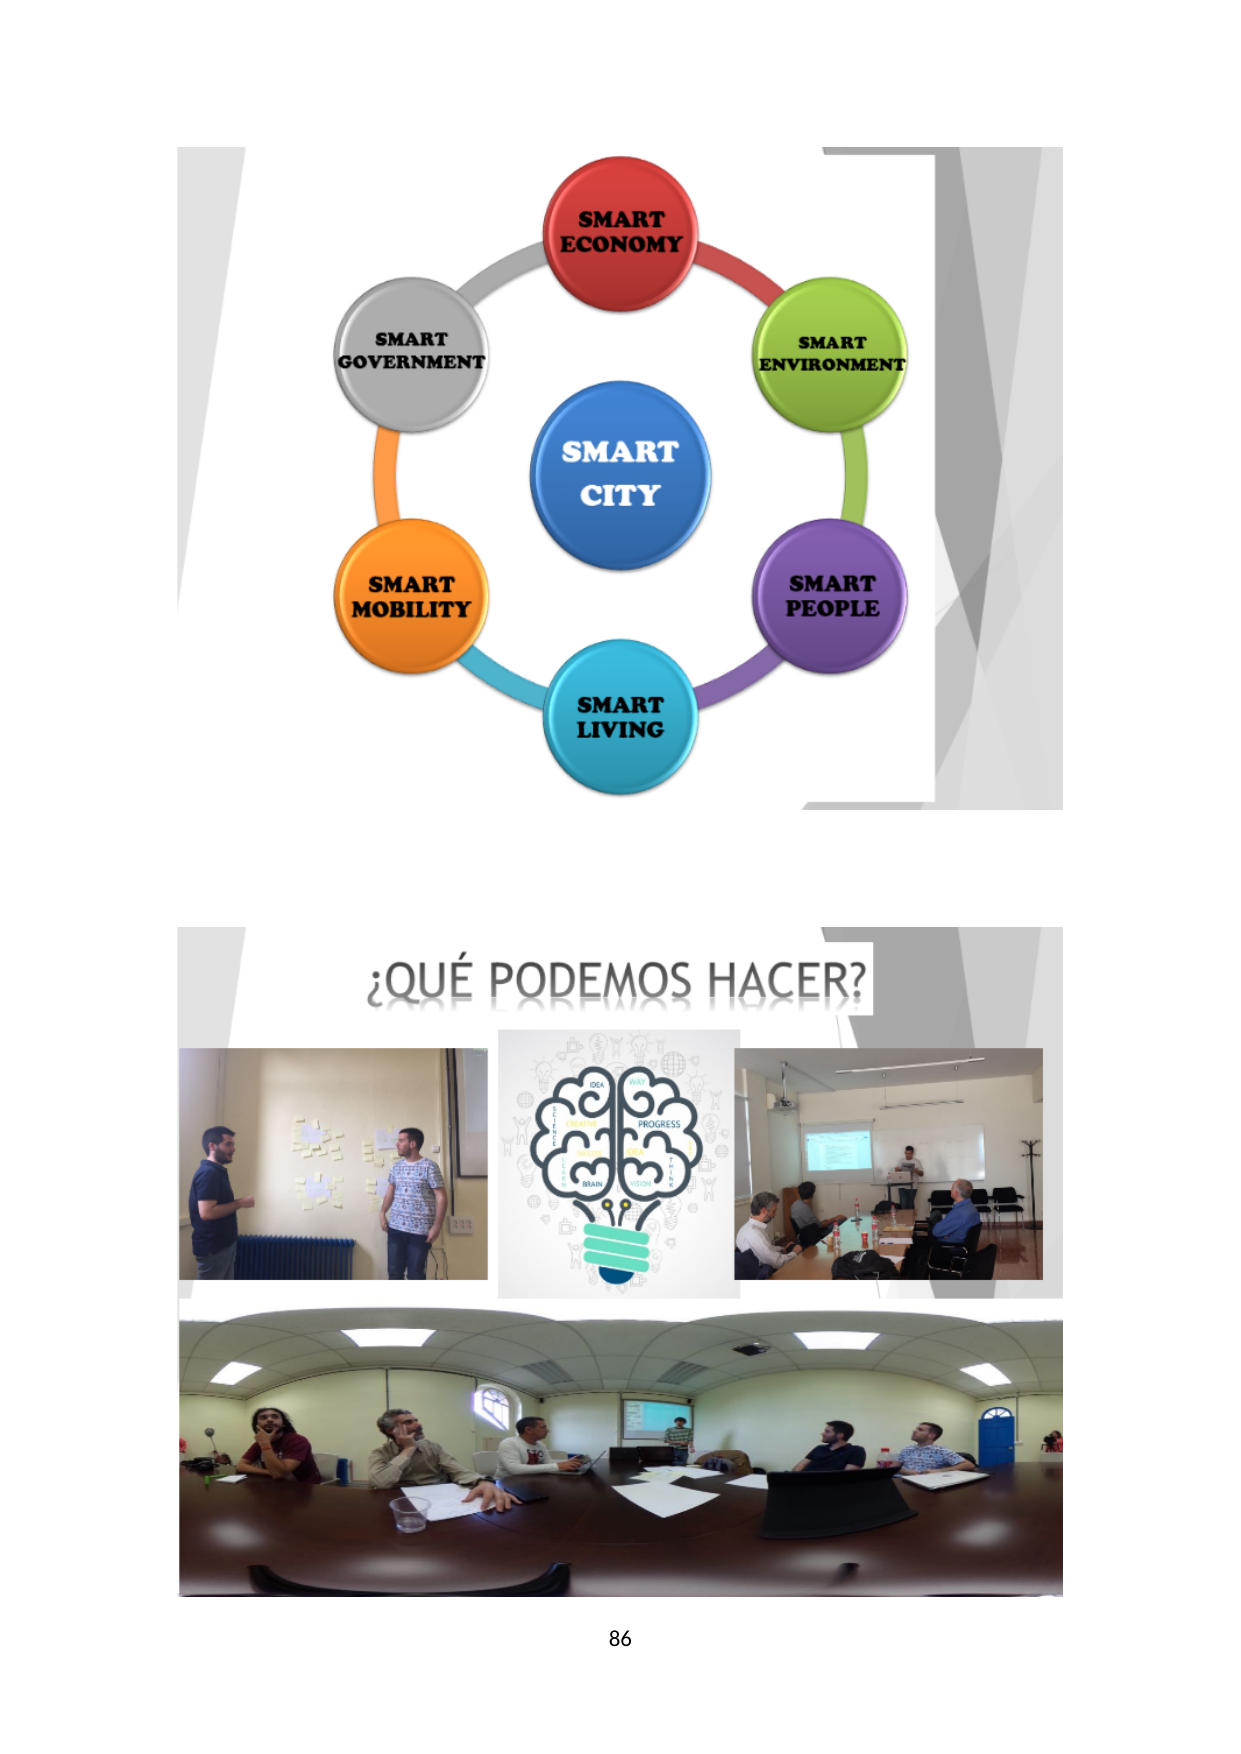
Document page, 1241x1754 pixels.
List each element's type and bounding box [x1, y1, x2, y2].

picture [177, 147, 1063, 810]
picture [177, 927, 1063, 1597]
